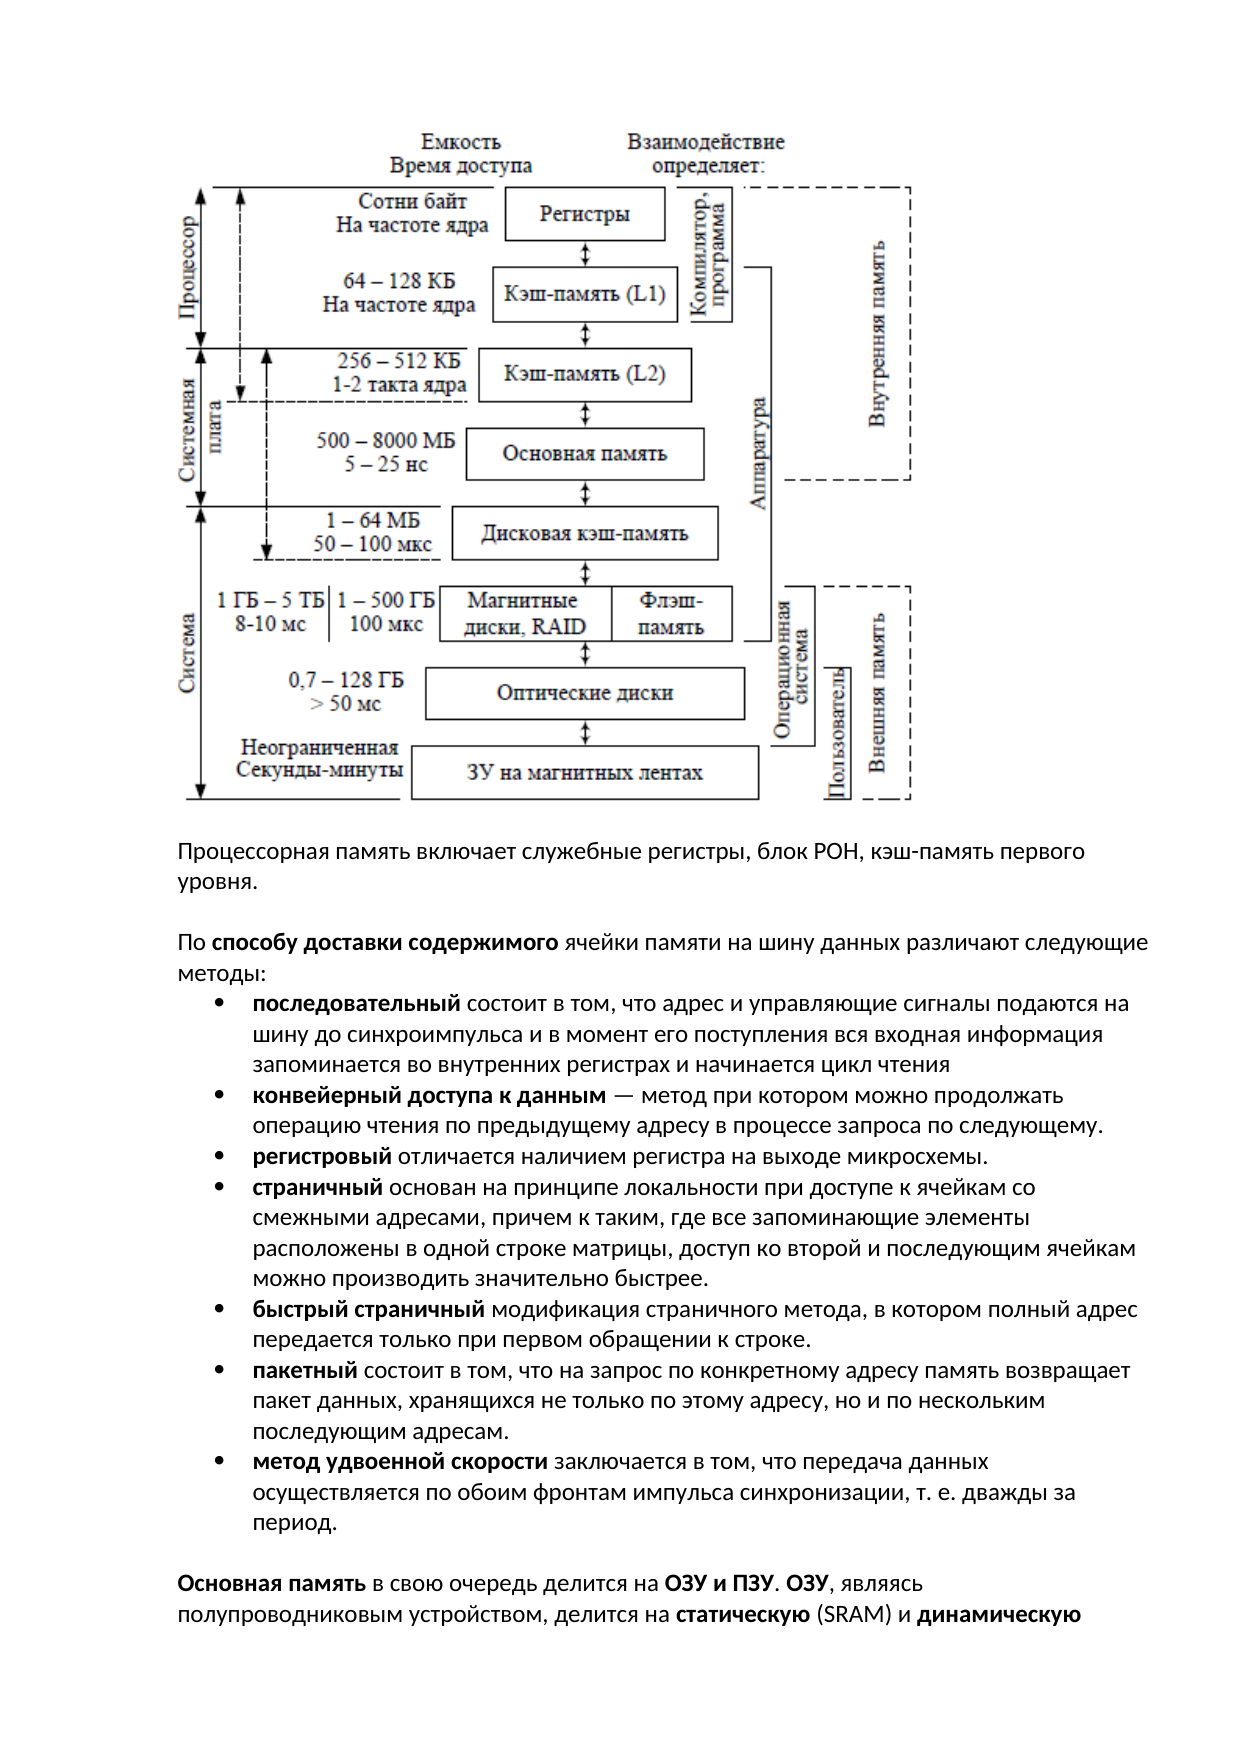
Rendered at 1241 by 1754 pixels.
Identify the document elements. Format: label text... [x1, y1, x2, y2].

list последовательный состоит в том, что адрес и управляющие сигналы подаются на шину до синхроимпульса и в момент его поступления вся входная информация запоминается во внутренних регистрах и начинается цикл чтения [215, 987, 1152, 1079]
text По способу доставки содержимого ячейки памяти на шину данных различают следующие методы: [177, 926, 1152, 987]
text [177, 1567, 1152, 1628]
list быстрый страничный модификация страничного метода, в котором полный адрес передается только при первом обращении к строке. [215, 1293, 1152, 1354]
list метод удвоенной скорости заключается в том, что передача данных осуществляется по обоим фронтам импульса синхронизации, т. е. дважды за период. [215, 1445, 1152, 1537]
picture [177, 118, 916, 805]
list страничный основан на принципе локальности при доступе к ячейкам со смежными адресами, причем к таким, где все запоминающие элементы расположены в одной строке матрицы, доступ ко второй и последующим ячейкам можно производить значительно быстрее. [215, 1171, 1152, 1293]
list пакетный состоит в том, что на запрос по конкретному адресу память возвращает пакет данных, хранящихся не только по этому адресу, но и по нескольким последующим адресам. [215, 1354, 1152, 1445]
list регистровый отличается наличием регистра на выходе микросхемы. [215, 1140, 1152, 1171]
list конвейерный доступа к данным — метод при котором можно продолжать операцию чтения по предыдущему адресу в процессе запроса по следующему. [215, 1079, 1152, 1140]
text Процессорная память включает служебные регистры, блок РОН, кэш-память первого уровня. [177, 835, 1152, 896]
